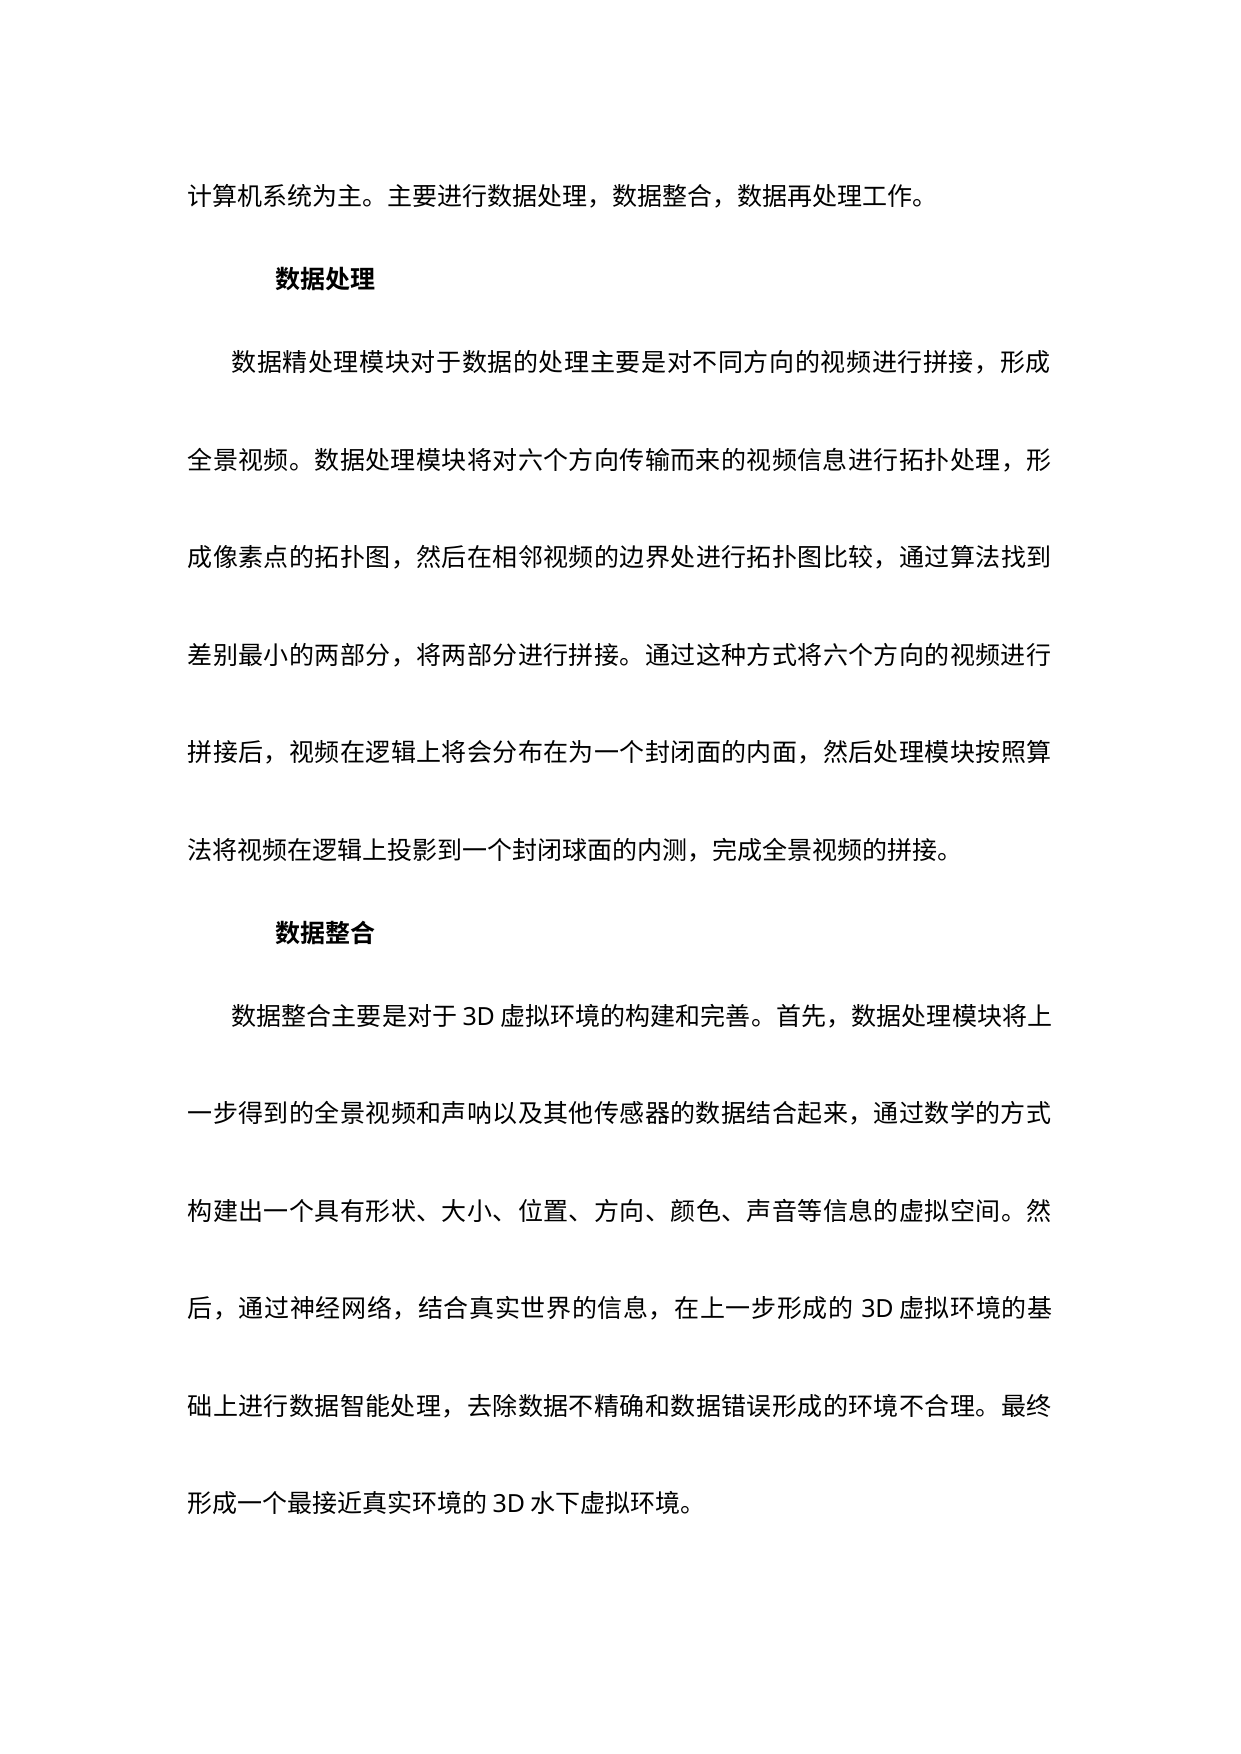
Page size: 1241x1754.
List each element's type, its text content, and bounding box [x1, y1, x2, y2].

text 数据处理 [231, 245, 1053, 310]
text 数据整合 [231, 899, 1053, 964]
text 数据精处理模块对于数据的处理主要是对不同方向的视频进行拼接，形成全景视频。数据处理模块将对六个方向传输而来的视频信息进行拓扑处理，形成像素点的拓扑图，然后在相邻视频的边界处进行拓扑图比较，通过算法找到差别最小的两部分，将两部分进行拼接。通过这种方式将六个方向的视频进行拼接后，视频在逻辑上将会分布在为一个封闭面的内面，然后处理模块按照算法将视频在逻辑上投影到一个封闭球面的内测，完成全景视频的拼接。 [187, 328, 1053, 881]
text 数据整合主要是对于3D虚拟环境的构建和完善。首先，数据处理模块将上一步得到的全景视频和声呐以及其他传感器的数据结合起来，通过数学的方式构建出一个具有形状、大小、位置、方向、颜色、声音等信息的虚拟空间。然后，通过神经网络，结合真实世界的信息，在上一步形成的3D虚拟环境的基础上进行数据智能处理，去除数据不精确和数据错误形成的环境不合理。最终形成一个最接近真实环境的3D水下虚拟环境。 [187, 982, 1053, 1534]
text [187, 162, 1053, 227]
